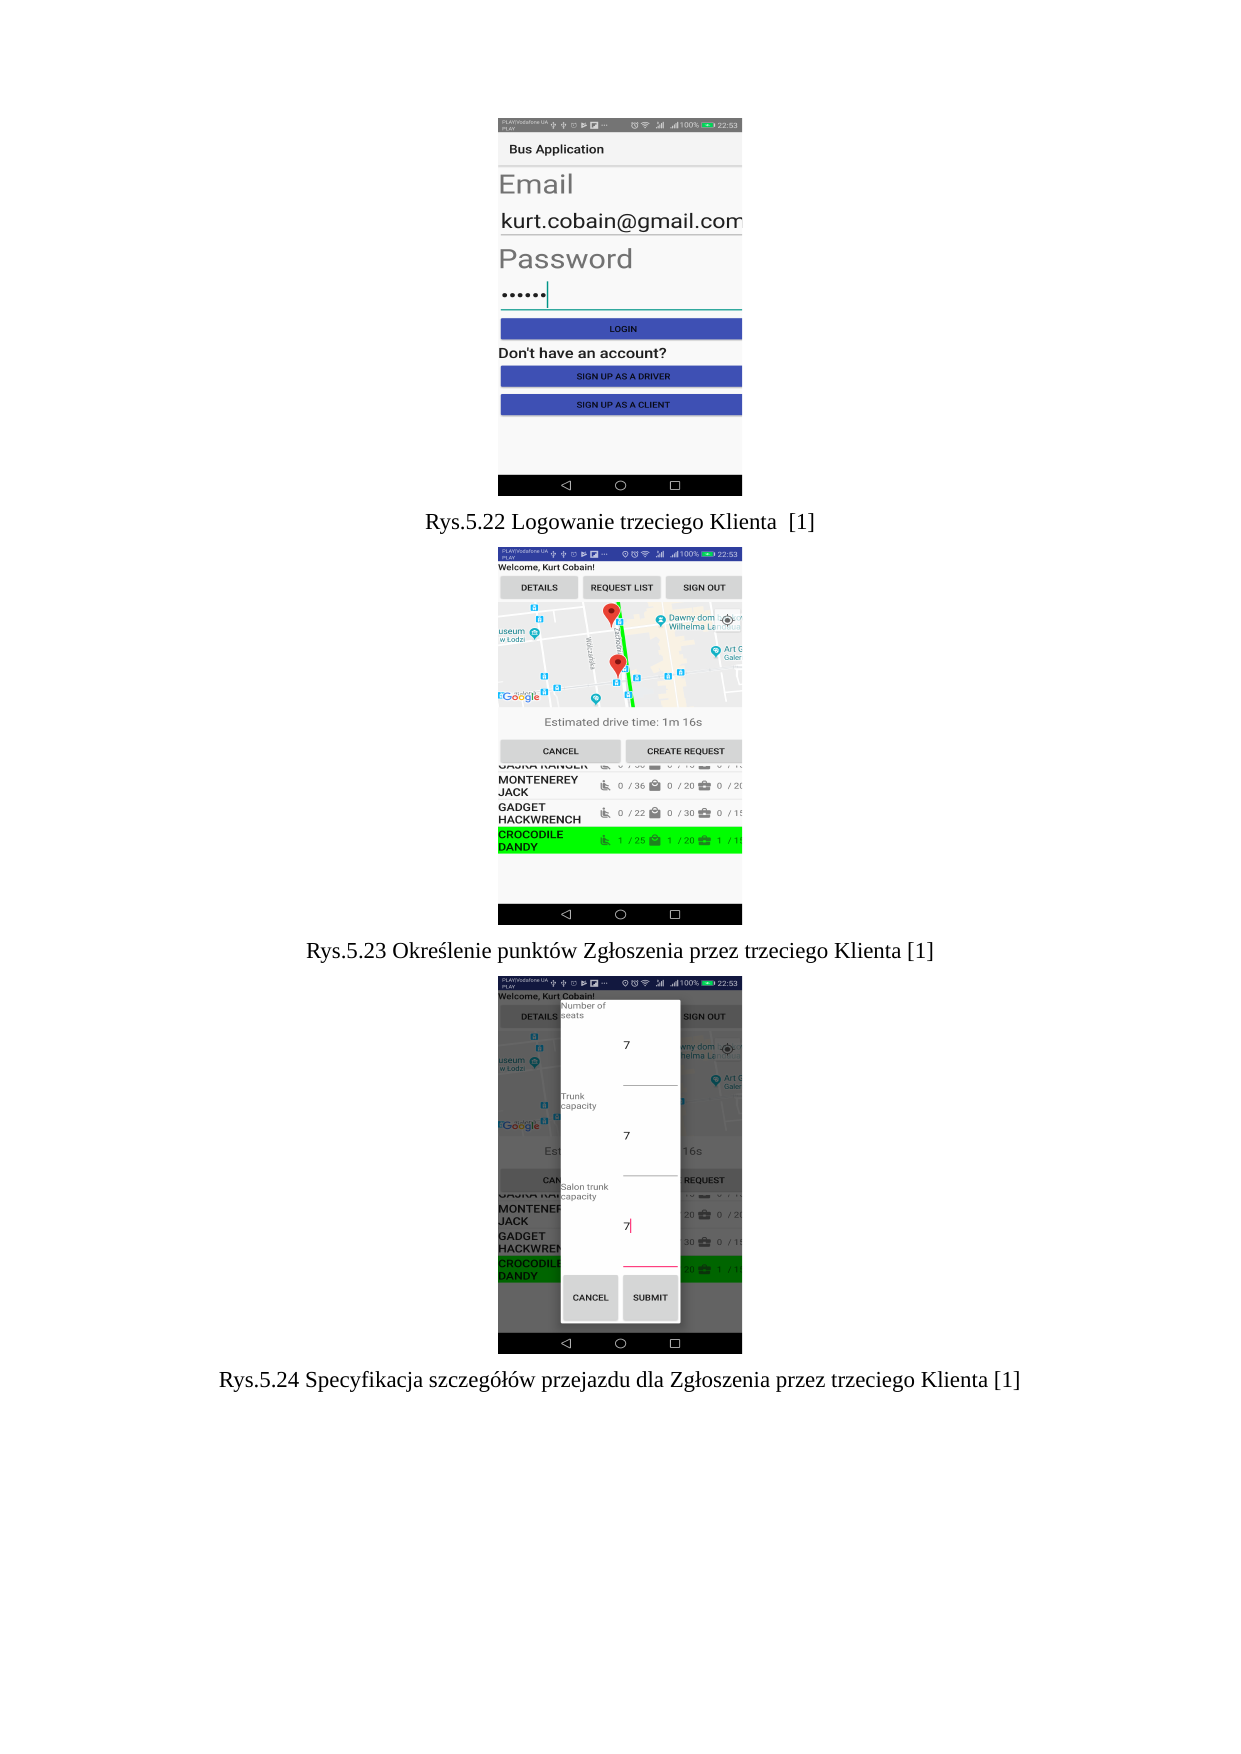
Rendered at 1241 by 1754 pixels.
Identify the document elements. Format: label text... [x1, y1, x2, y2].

text Rys.5.22 Logowanie trzeciego Klienta [1] [118, 508, 1122, 535]
text Rys.5.24 Specyfikacja szczegółów przejazdu dla Zgłoszenia przez trzeciego Klienta [1] [118, 1366, 1122, 1393]
picture [498, 118, 743, 496]
picture [498, 547, 743, 925]
text Rys.5.23 Określenie punktów Zgłoszenia przez trzeciego Klienta [1] [118, 937, 1122, 964]
picture [498, 976, 743, 1354]
